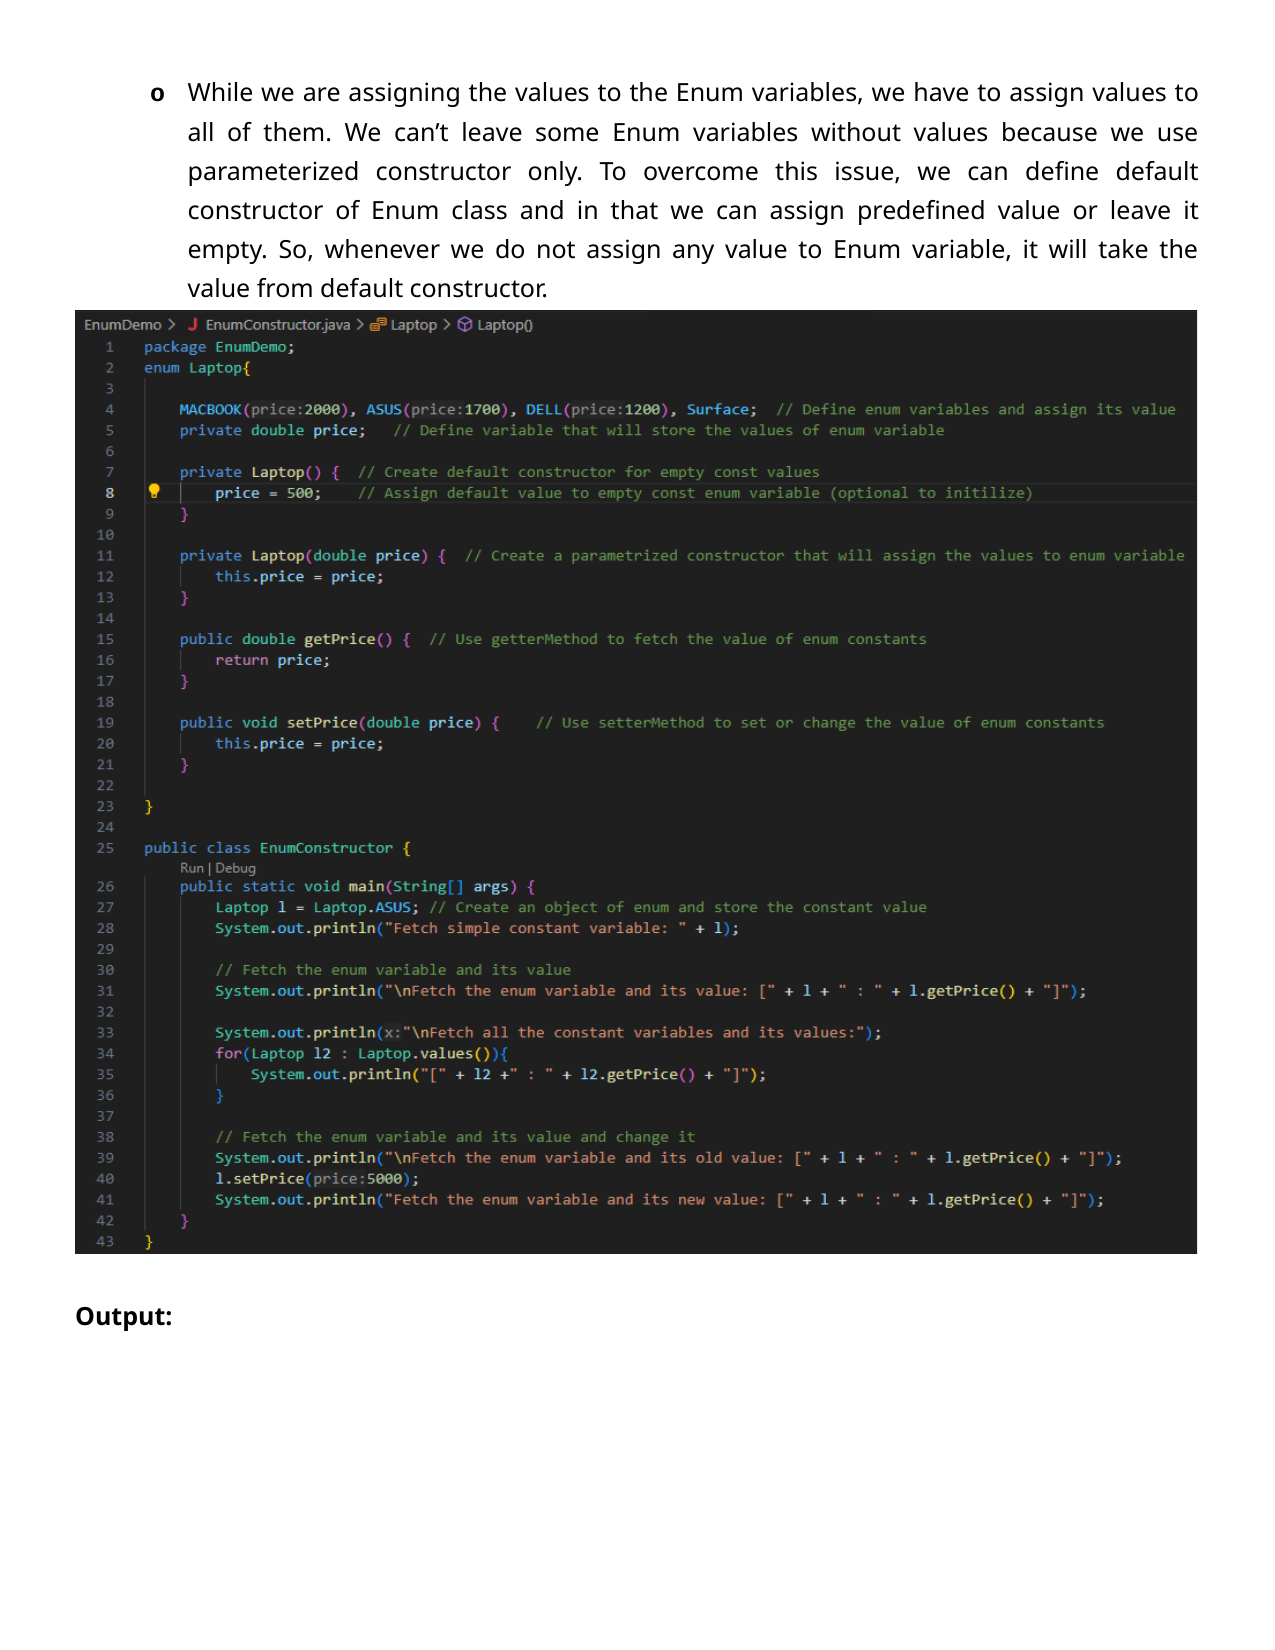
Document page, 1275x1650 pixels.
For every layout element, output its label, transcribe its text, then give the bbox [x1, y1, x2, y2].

picture [75, 310, 1198, 1254]
list While we are assigning the values to the Enum variables, we have to assign values to all of them. We can’t leave some Enum variables without values because we use parameterized constructor only. To overcome this issue, we can define default constructor of Enum class and in that we can assign predefined value or leave it empty. So, whenever we do not assign any value to Enum variable, it will take the value from default constructor. [150, 75, 1200, 305]
list Output: [75, 1298, 1200, 1332]
